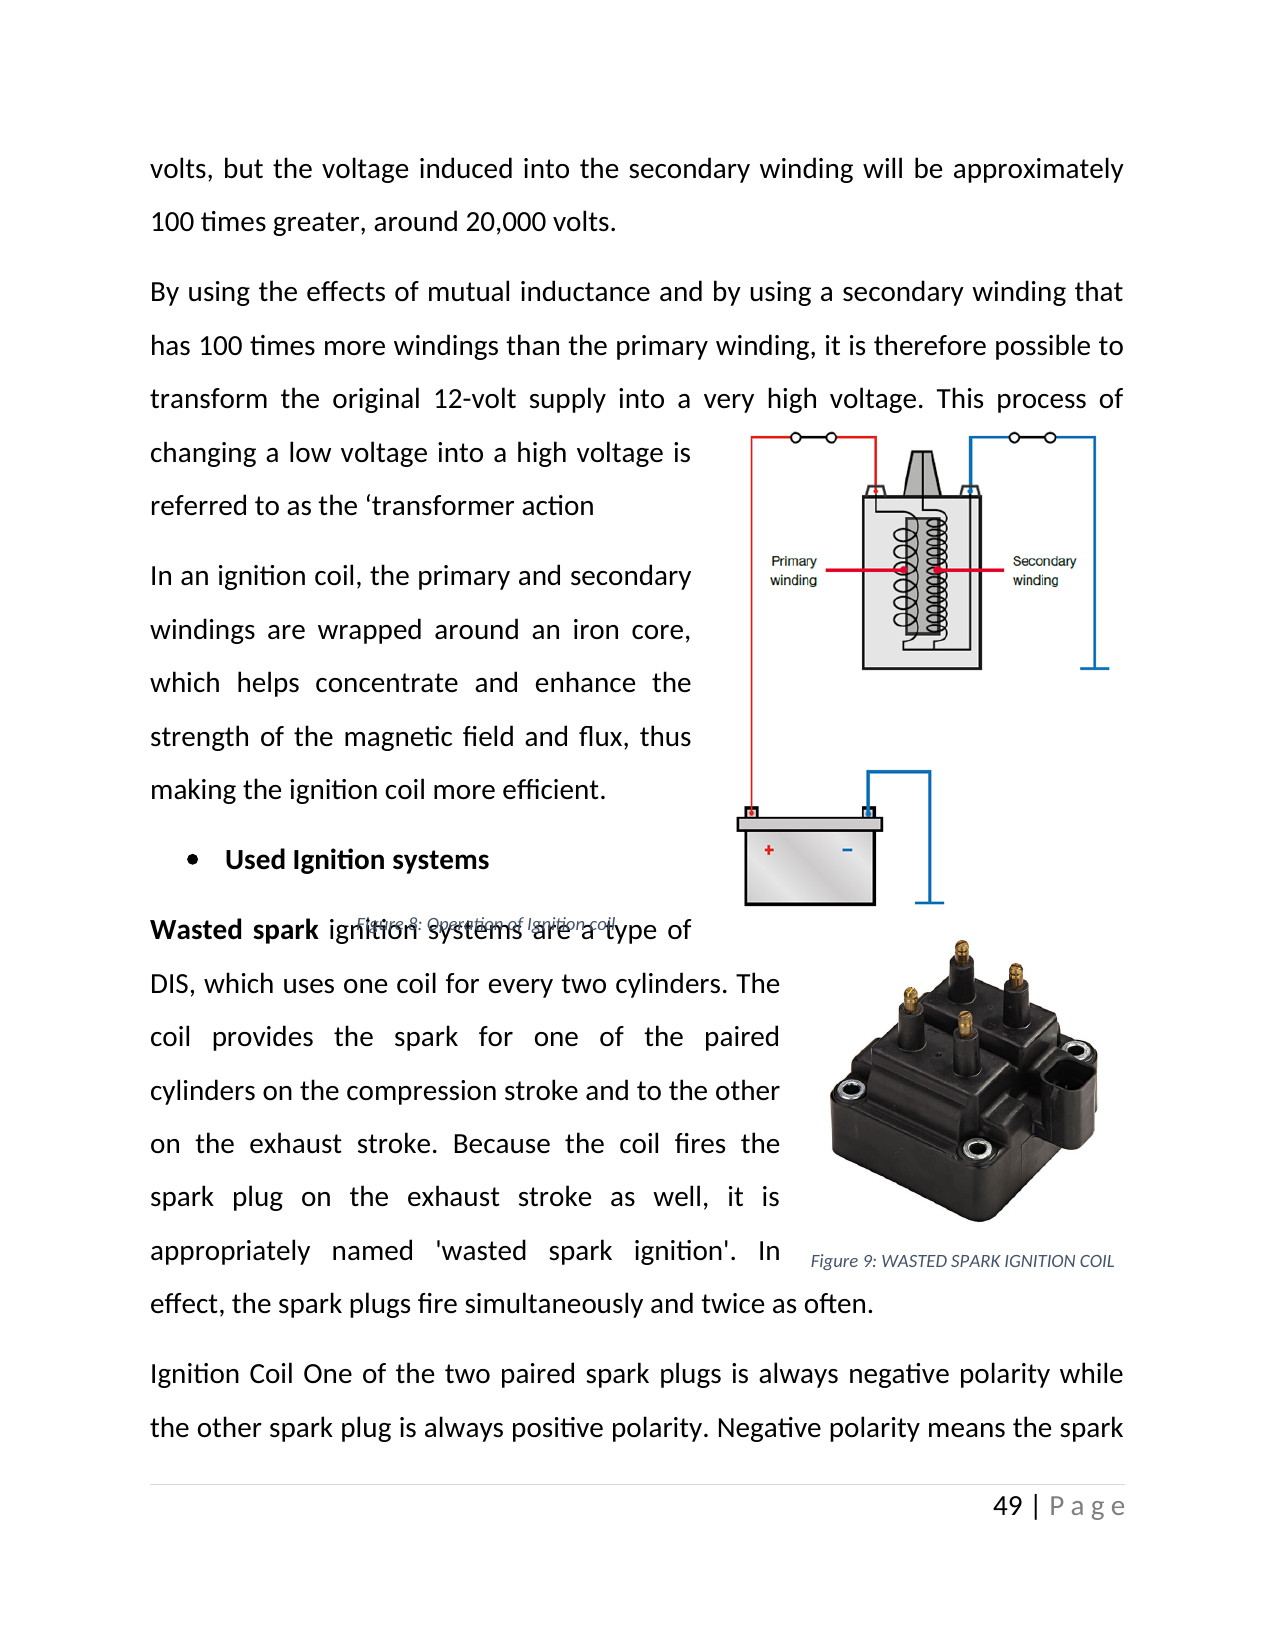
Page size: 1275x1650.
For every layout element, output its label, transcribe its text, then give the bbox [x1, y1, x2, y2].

picture [800, 759, 1122, 1075]
list Used Ignition systems [187, 681, 1125, 717]
text In an ignition coil, the primary and secondary windings are wrapped around an iron core, which helps concentrate and enhance the strength of the magnetic field and flux, thus making the ignition coil more efficient. [150, 504, 1125, 646]
text Ignition Coil One of the two paired spark plugs is always negative polarity while the other spark plug is always positive polarity. Negative polarity means the spark plug's center electrode is negatively charged and its ground electrode is positively charged. Positive polarity is the opposite. Each time the plug fires, a rapid exchange of the protons and electrons occurs, called ionization. [150, 1195, 1125, 1444]
text By using the effects of mutual inductance and by using a secondary winding that has 100 times more windings than the primary winding, it is therefore possible to transform the original 12-volt supply into a very high voltage. This process of changing a low voltage into a high voltage is referred to as the ‘transformer action [150, 273, 1125, 469]
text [150, 150, 1125, 239]
